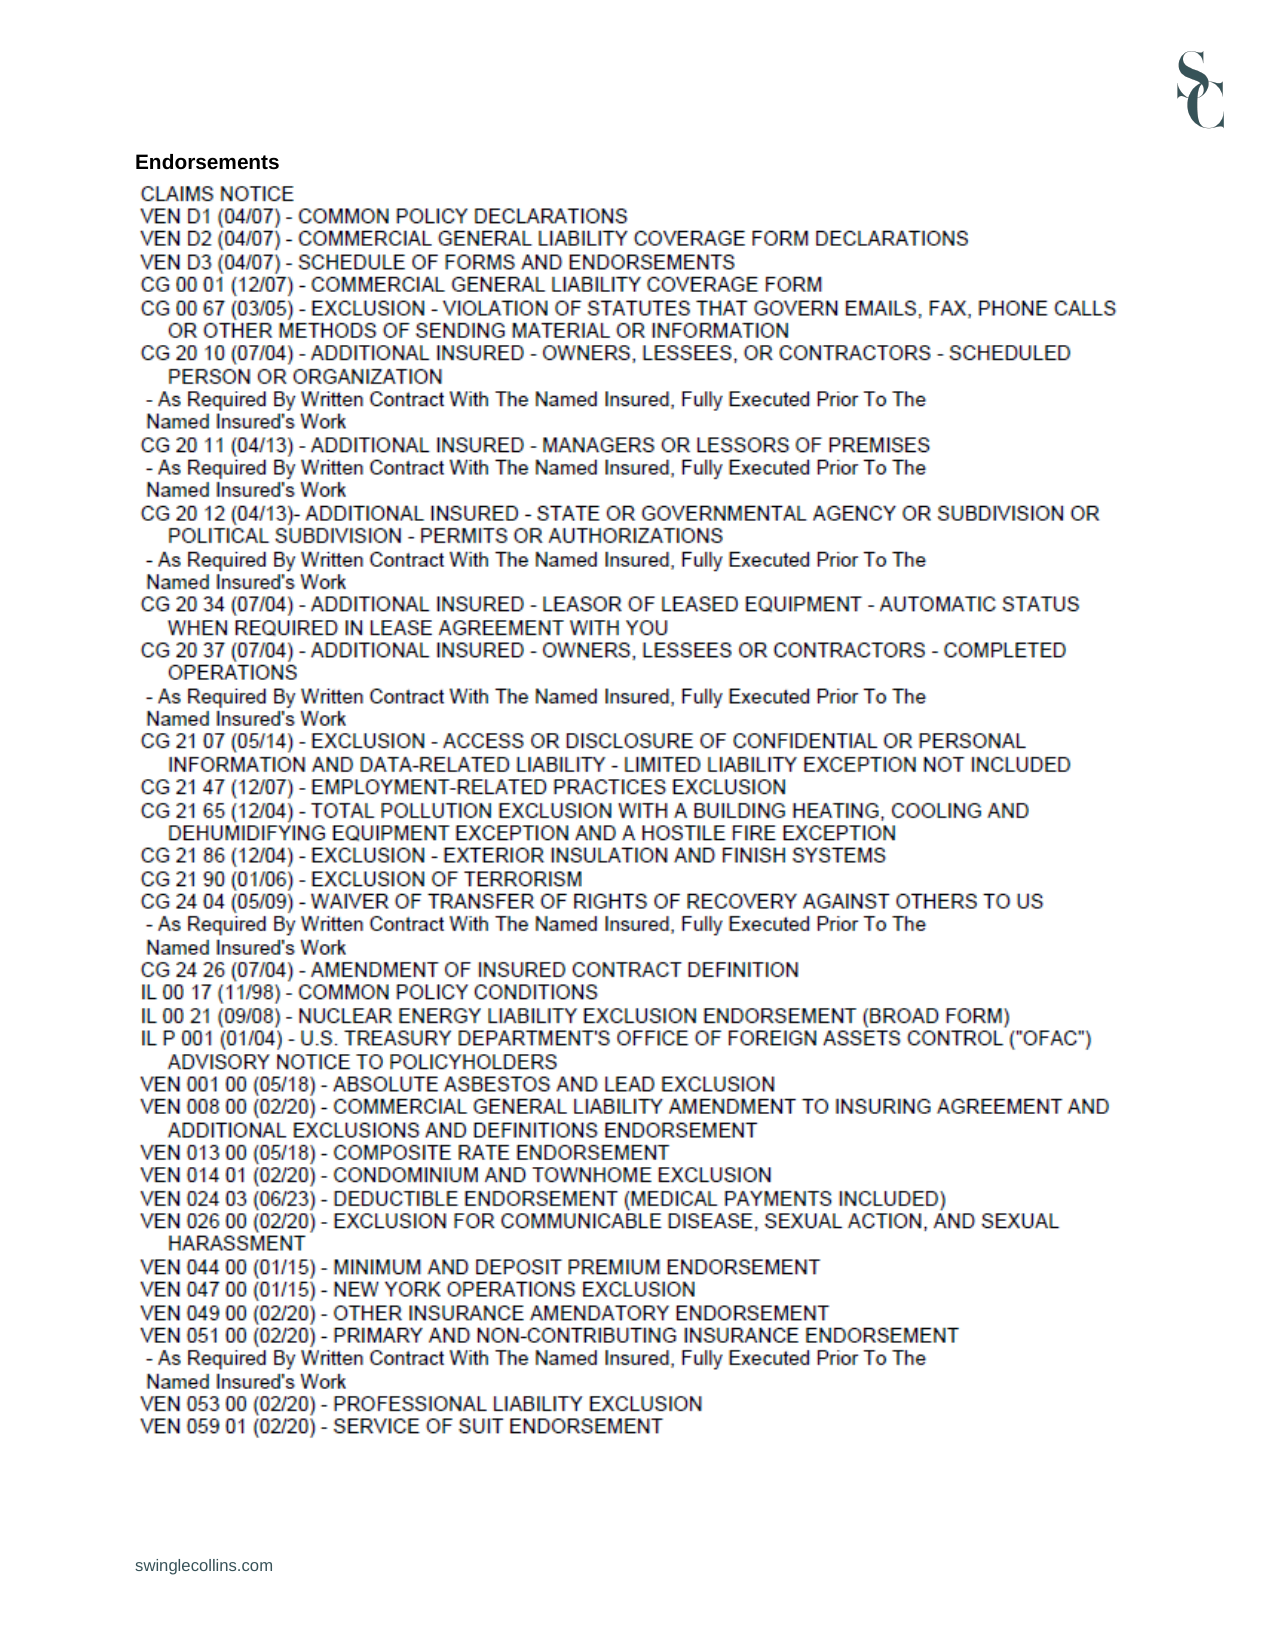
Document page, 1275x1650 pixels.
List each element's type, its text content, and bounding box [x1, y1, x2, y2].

picture [135, 180, 1124, 1441]
text Endorsements [135, 150, 1125, 174]
picture [1140, 30, 1261, 150]
